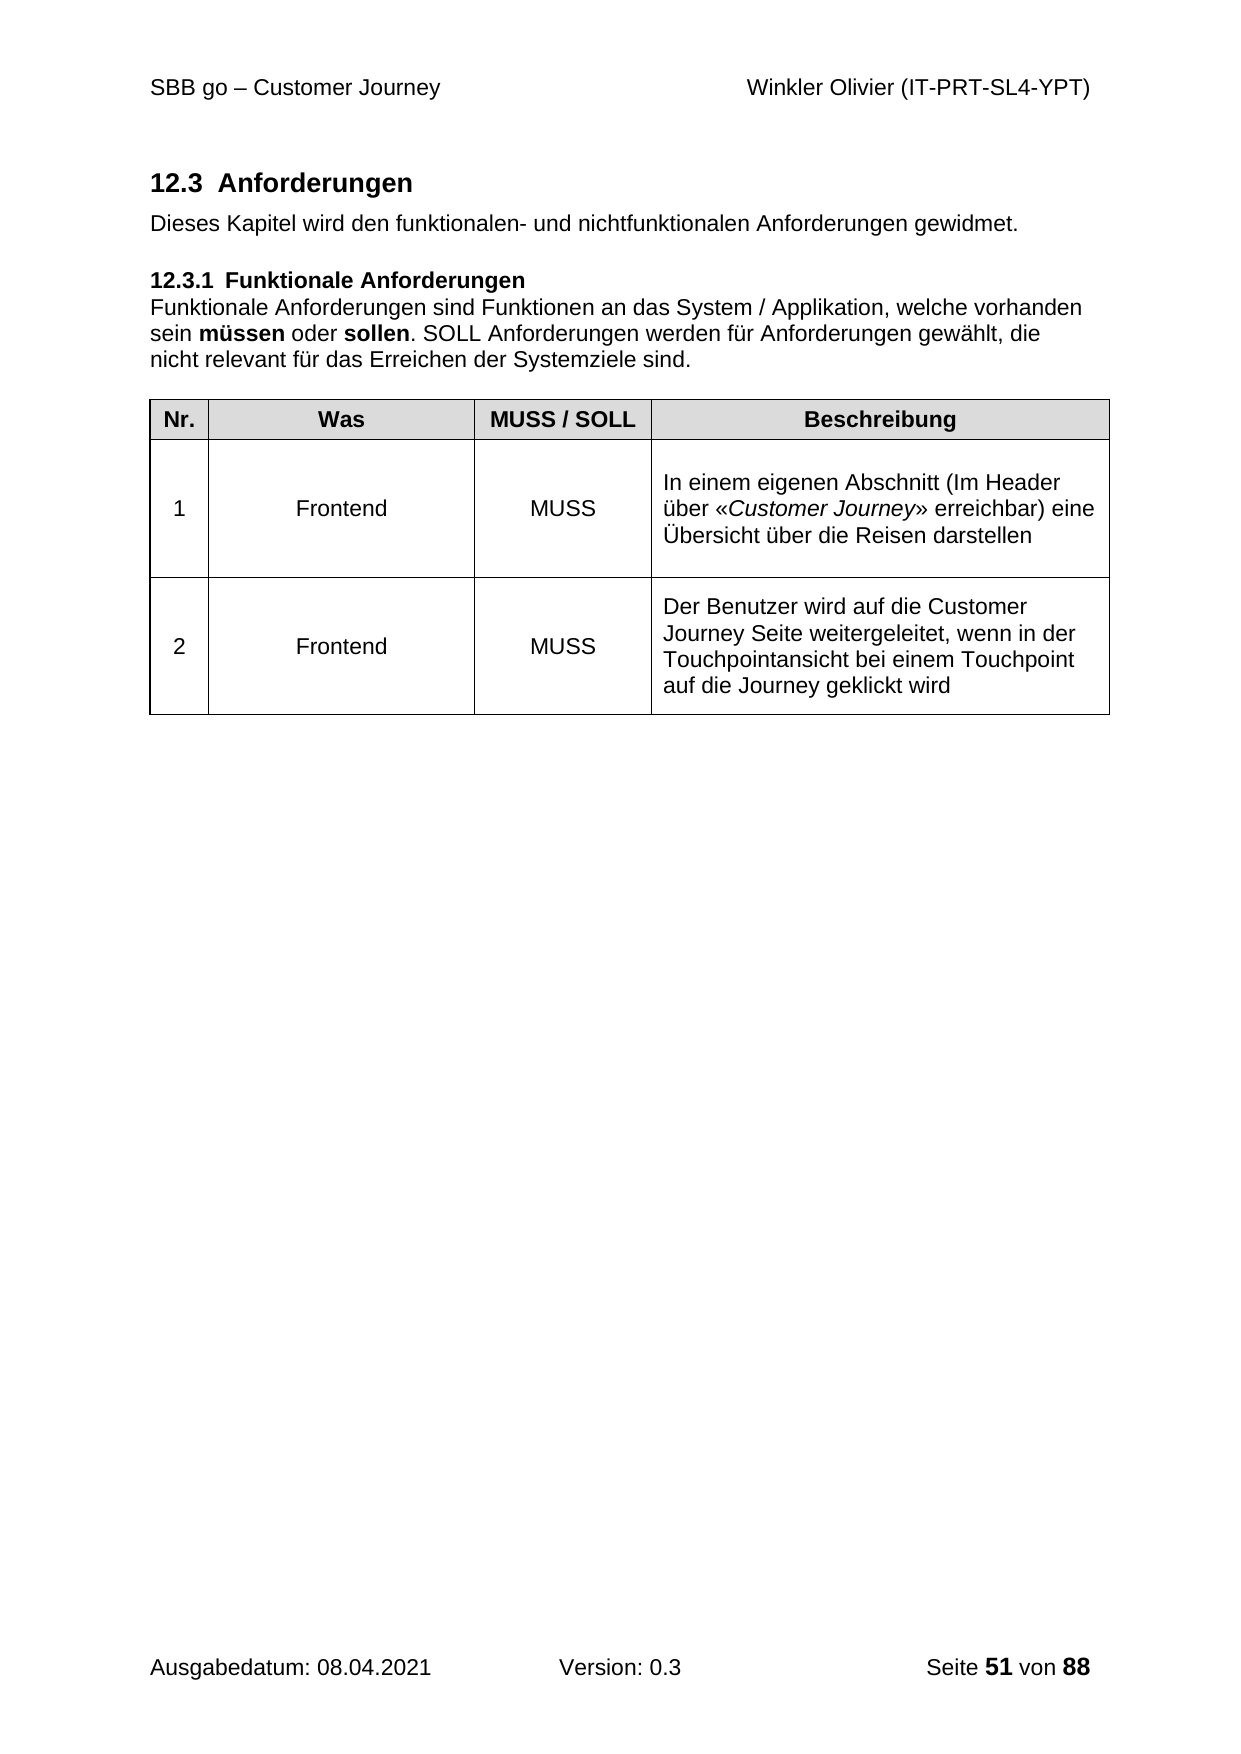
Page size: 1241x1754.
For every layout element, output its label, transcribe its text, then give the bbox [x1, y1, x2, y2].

table_cell 2 [151, 578, 208, 714]
table_cell In einem eigenen Abschnitt (Im Header über «Customer Journey» erreichbar) eine Übersicht über die Reisen darstellen [652, 440, 1109, 577]
table_header Beschreibung [652, 400, 1109, 439]
table_header MUSS / SOLL [475, 400, 651, 439]
table_cell Frontend [209, 440, 474, 577]
subtitle Funktionale Anforderungen [150, 267, 1090, 294]
table_cell MUSS [475, 578, 651, 714]
table_cell MUSS [475, 440, 651, 577]
table_header Nr. [151, 400, 208, 439]
table_cell Frontend [209, 578, 474, 714]
text Dieses Kapitel wird den funktionalen- und nichtfunktionalen Anforderungen gewidmet. [150, 210, 1090, 237]
text Funktionale Anforderungen sind Funktionen an das System / Applikation, welche vorhanden sein müssen oder sollen. SOLL Anforderungen werden für Anforderungen gewählt, die nicht relevant für das Erreichen der Systemziele sind. [150, 294, 1090, 373]
table_cell 1 [151, 440, 208, 577]
table_cell Der Benutzer wird auf die Customer Journey Seite weitergeleitet, wenn in der Touchpointansicht bei einem Touchpoint auf die Journey geklickt wird [652, 578, 1109, 714]
table_header Was [209, 400, 474, 439]
subtitle Anforderungen [150, 167, 1090, 198]
